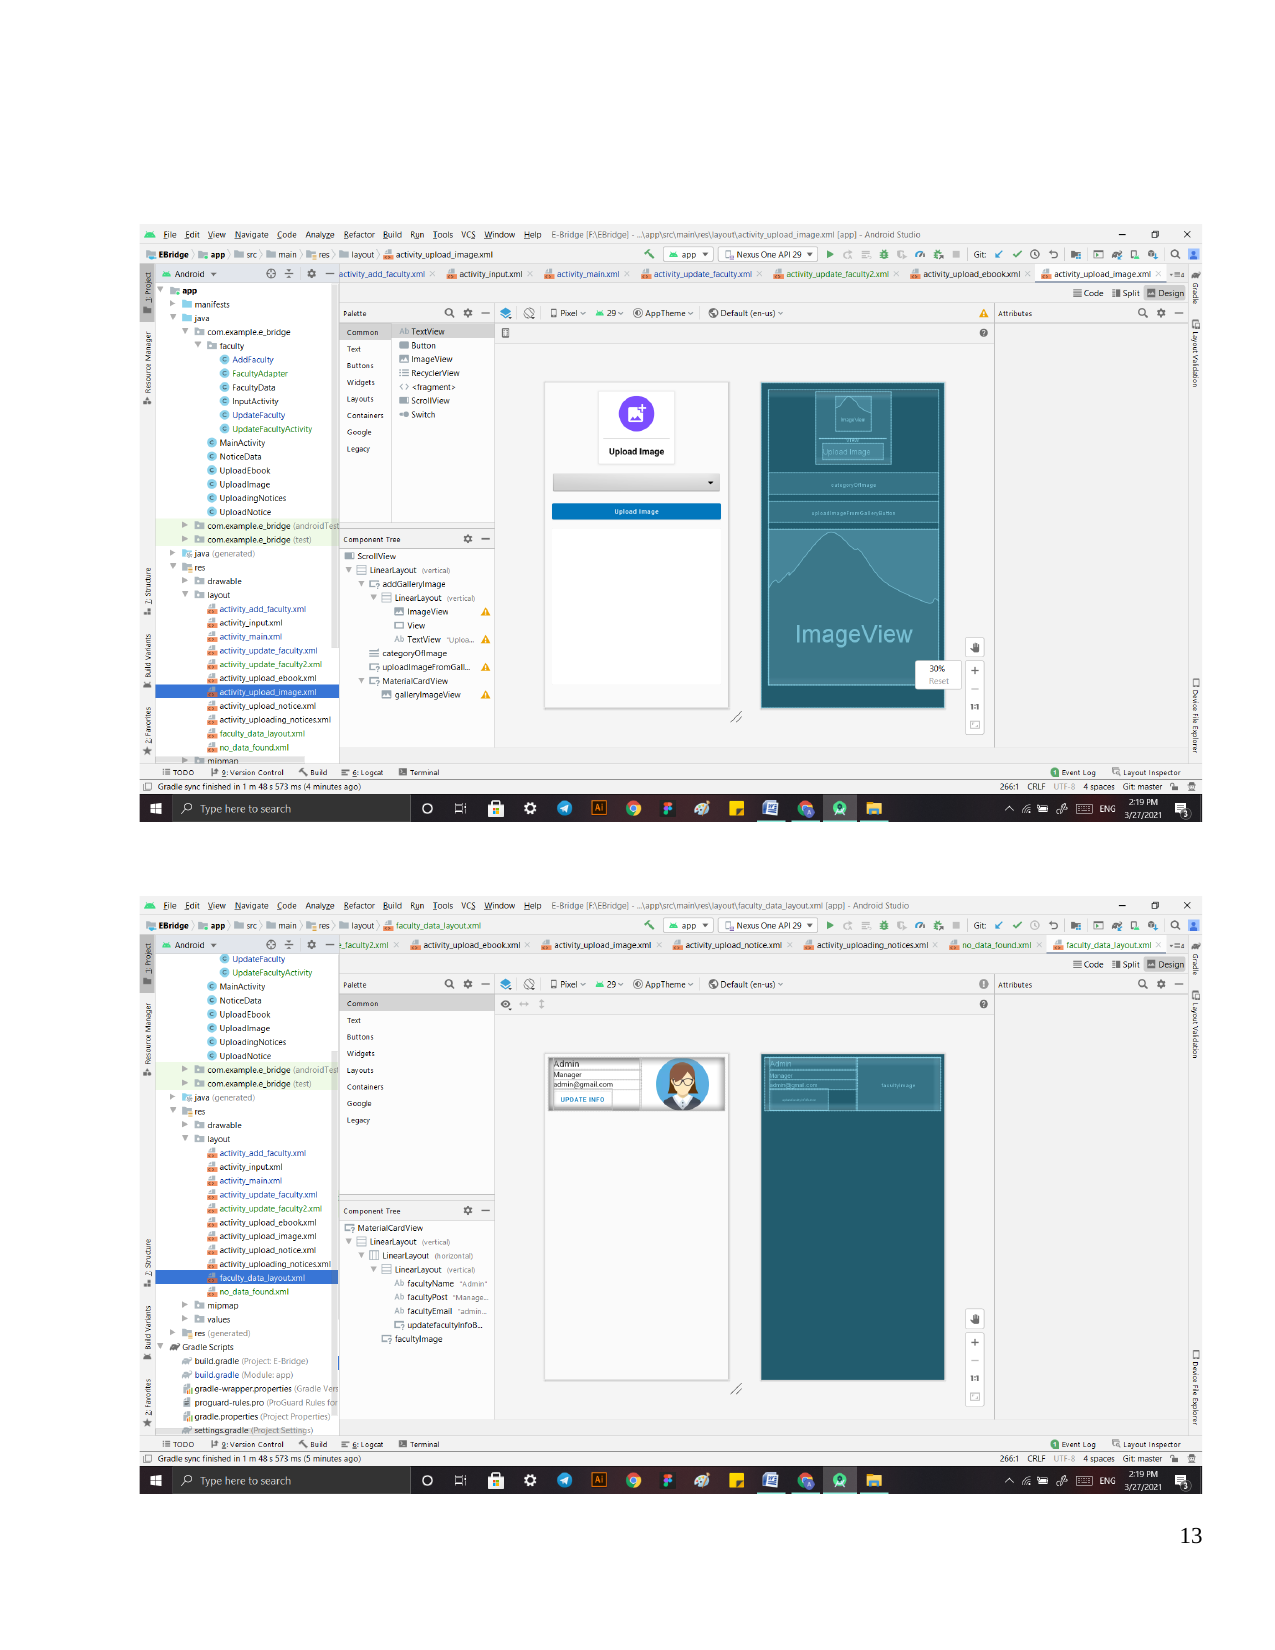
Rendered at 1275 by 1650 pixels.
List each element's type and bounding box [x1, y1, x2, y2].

picture [139, 224, 1203, 822]
picture [139, 896, 1203, 1494]
